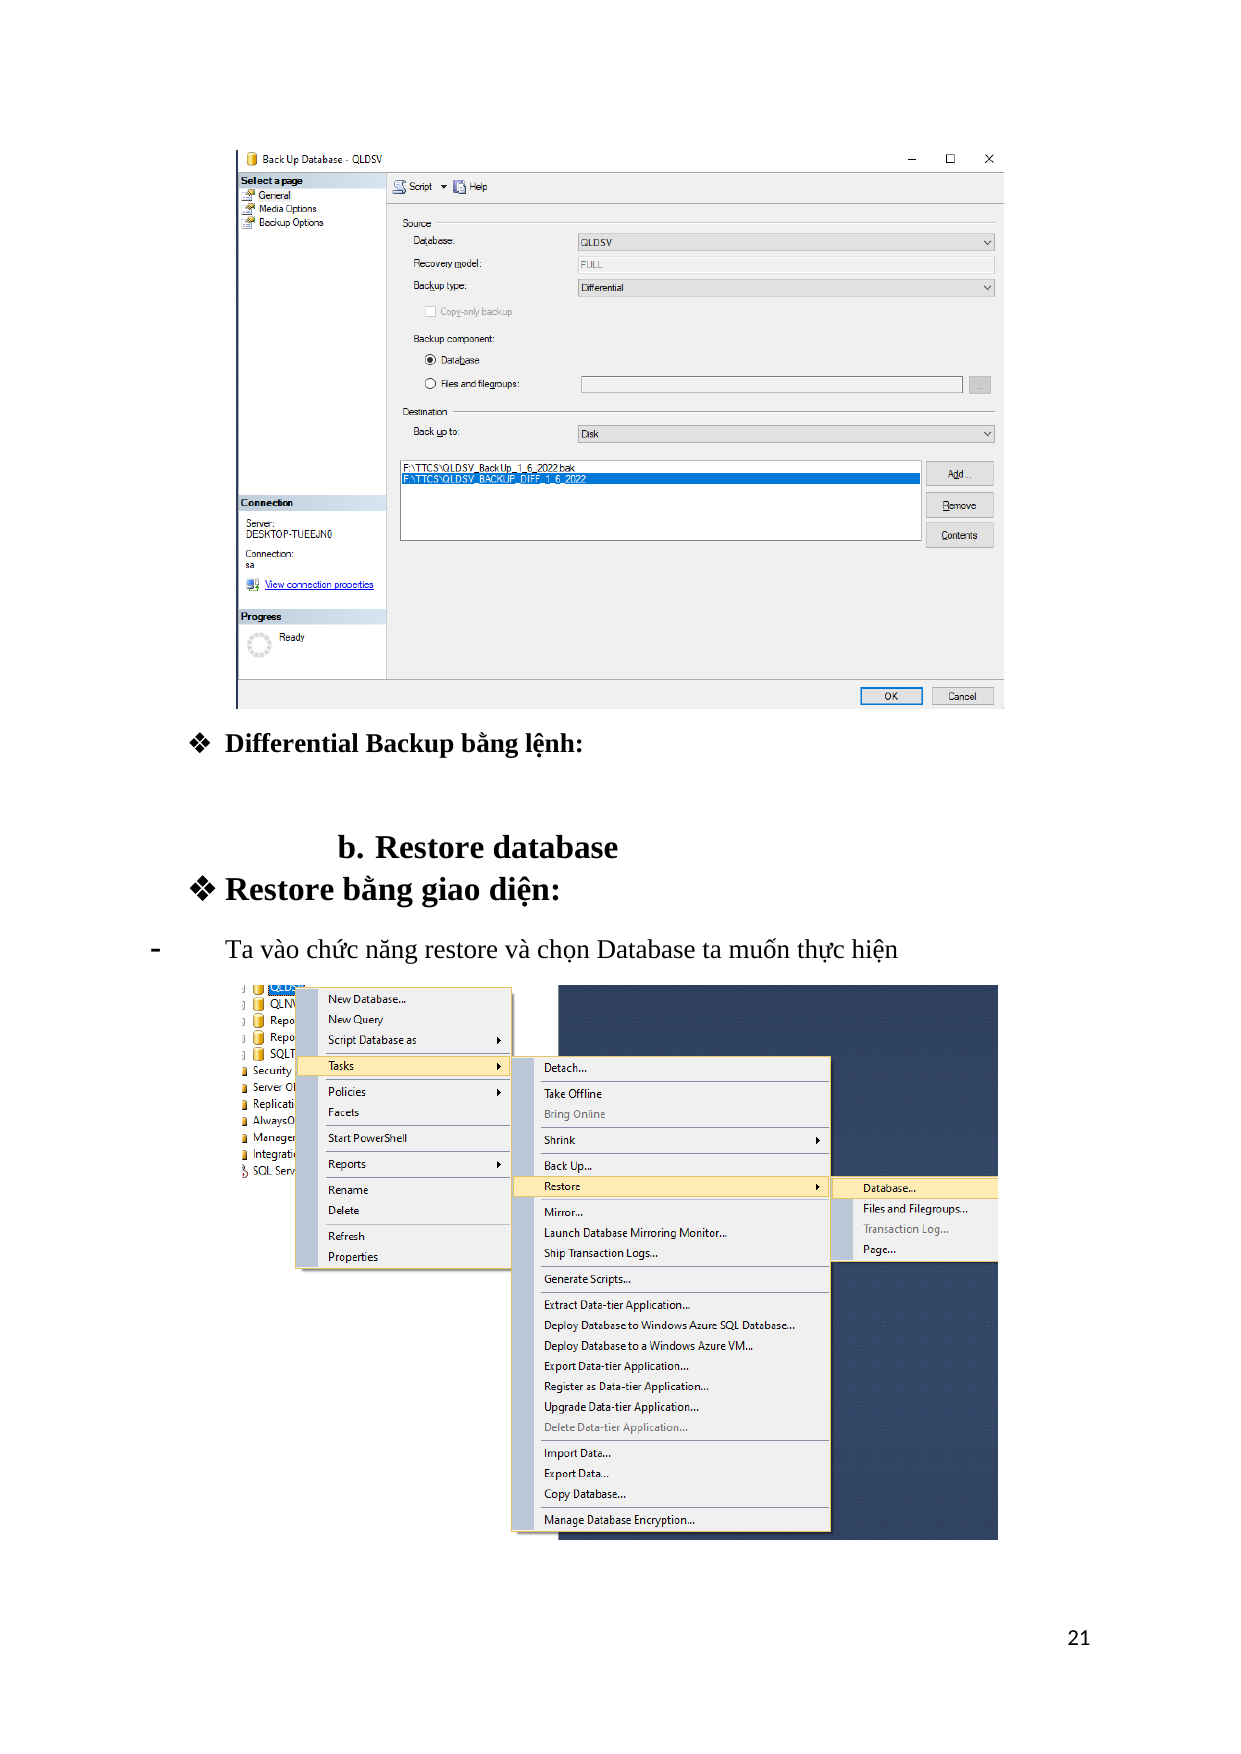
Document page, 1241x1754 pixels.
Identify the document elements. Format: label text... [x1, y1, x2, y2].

list Restore database [337, 828, 1090, 866]
text - Ta vào chức năng restore và chọn Database ta muốn thực hiện [150, 927, 1090, 965]
picture [236, 150, 1005, 709]
list Differential Backup bằng lệnh: [187, 727, 1090, 758]
picture [242, 985, 998, 1540]
list Restore bằng giao diện: [187, 869, 1090, 907]
